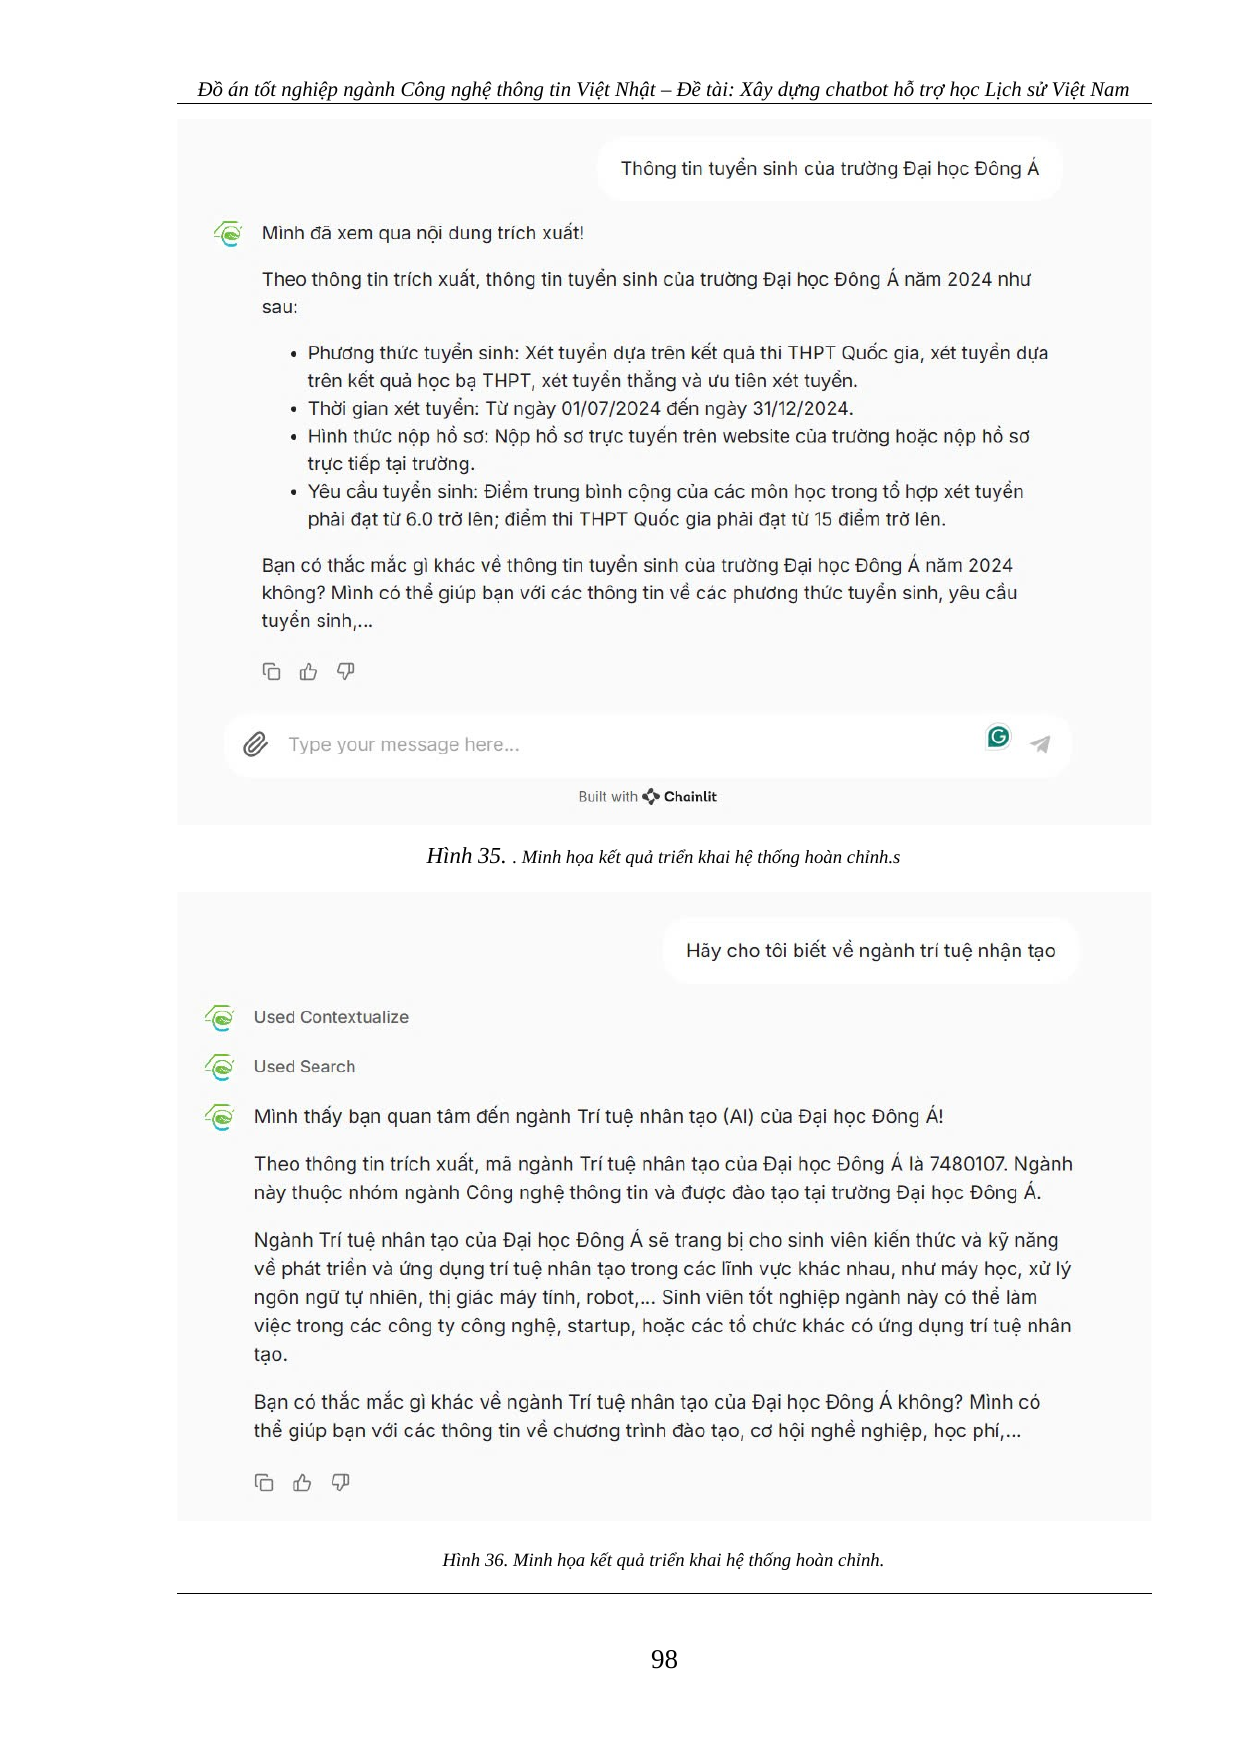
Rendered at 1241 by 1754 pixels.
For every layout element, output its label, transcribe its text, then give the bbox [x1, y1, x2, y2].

picture [177, 892, 1152, 1521]
picture [177, 119, 1152, 825]
